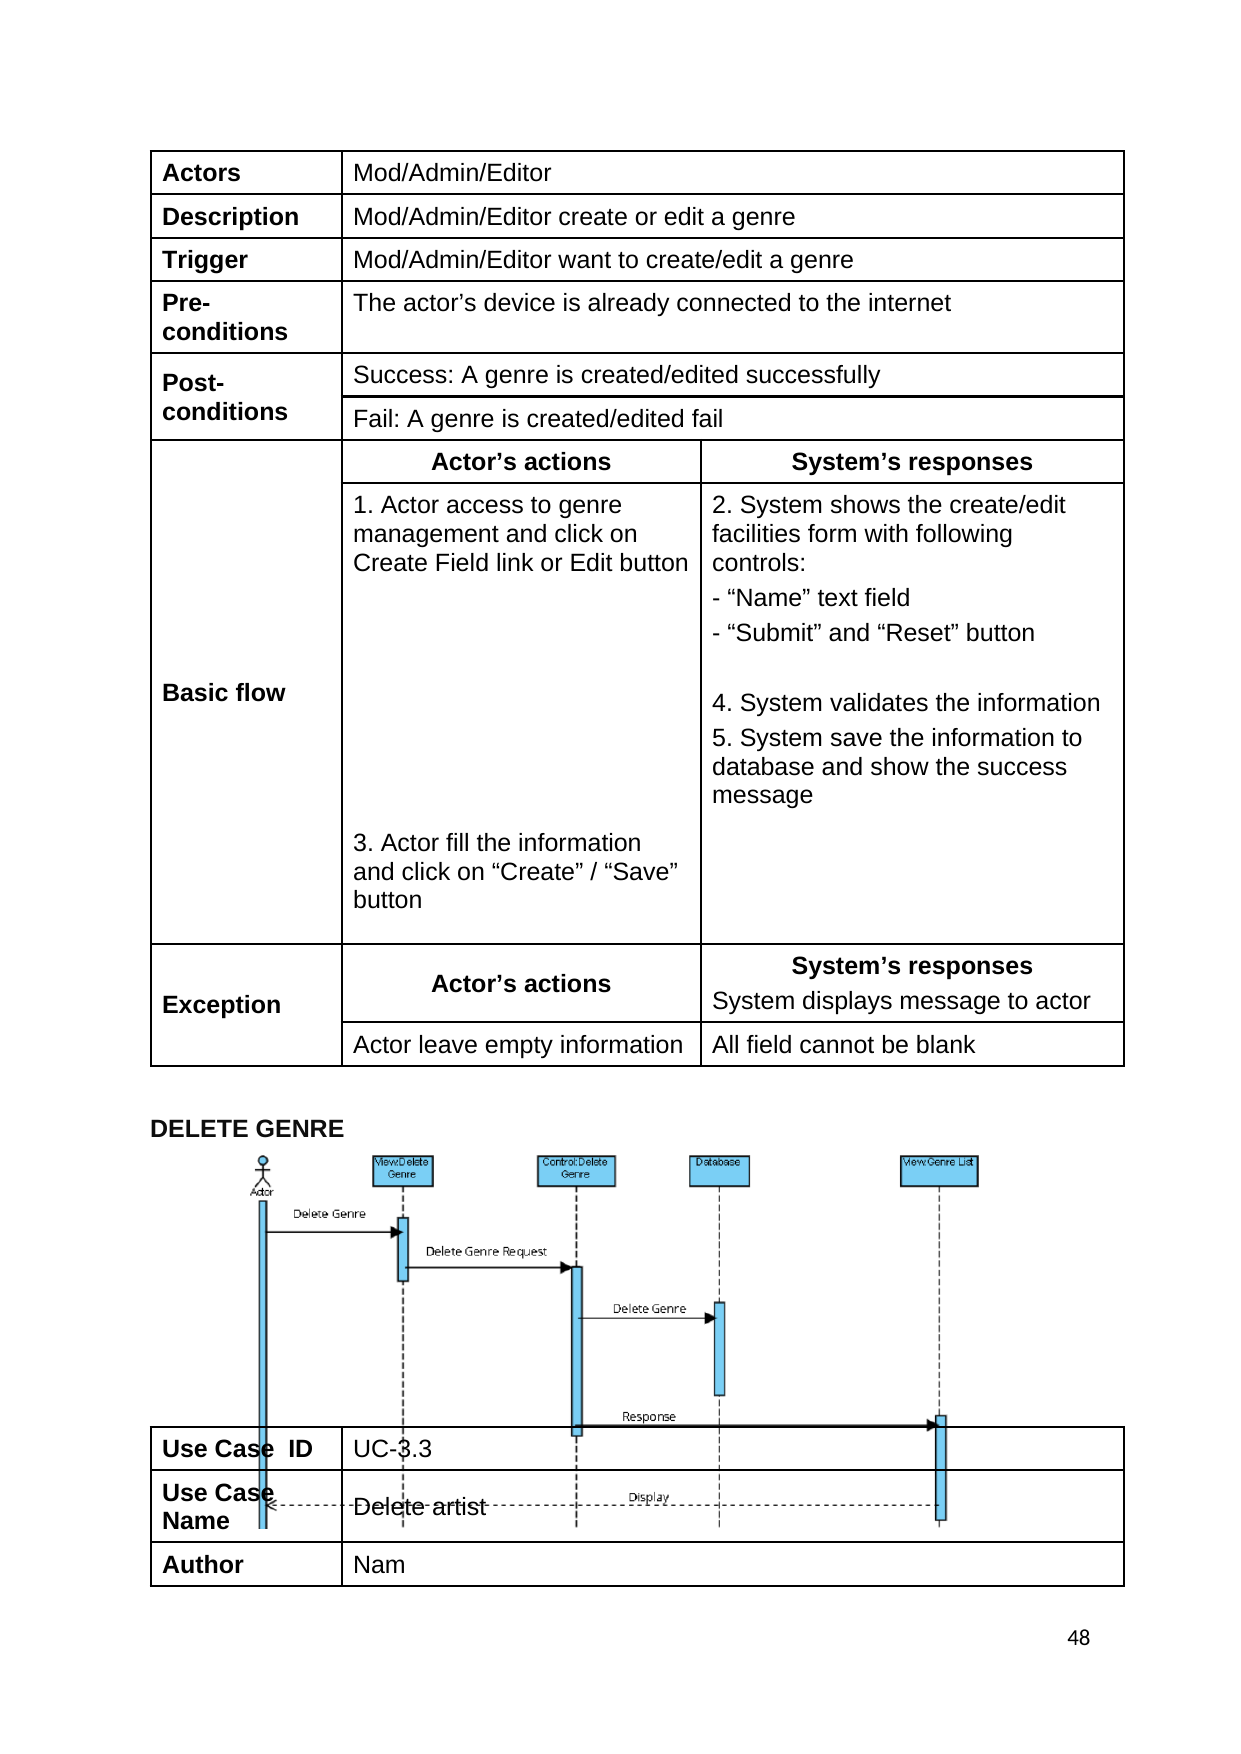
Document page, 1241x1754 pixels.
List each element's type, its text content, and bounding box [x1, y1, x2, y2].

picture [220, 1148, 999, 1426]
table_header Use Case ID [152, 1428, 341, 1469]
table_cell Actors [152, 152, 341, 193]
table_cell Pre-conditions [152, 282, 341, 352]
table_cell 2. System shows the create/edit facilities form with following controls: - “Name” text field - “Submit” and “Reset” button 4. System validates the information 5. System save the information to database and show the success message [702, 484, 1123, 943]
table_cell Success: A genre is created/edited successfully [343, 354, 1123, 395]
table_header UC-3.3 [343, 1428, 1123, 1469]
table_cell Fail: A genre is created/edited fail [343, 398, 1123, 439]
table_cell Trigger [152, 239, 341, 280]
table_cell System’s responses System displays message to actor [702, 945, 1123, 1021]
table_cell Mod/Admin/Editor want to create/edit a genre [343, 239, 1123, 280]
table_cell The actor’s device is already connected to the internet [343, 282, 1123, 352]
table_cell Description [152, 195, 341, 237]
table_cell Mod/Admin/Editor [343, 152, 1123, 193]
table_cell Exception [152, 945, 341, 1064]
table_cell Delete artist [343, 1471, 1123, 1541]
table_cell Post-conditions [152, 354, 341, 439]
table_cell Use Case Name [152, 1471, 341, 1541]
table_cell Actor’s actions [343, 945, 700, 1021]
table_cell Basic flow [152, 441, 341, 943]
table_cell Mod/Admin/Editor create or edit a genre [343, 195, 1123, 237]
table_cell Nam [343, 1543, 1123, 1584]
table_cell Actor leave empty information [343, 1023, 700, 1064]
table_cell Author [152, 1543, 341, 1584]
table_cell System’s responses [702, 441, 1123, 482]
table_cell All field cannot be blank [702, 1023, 1123, 1064]
subtitle DELETE GENRE [150, 1113, 1090, 1142]
table_cell Actor’s actions [343, 441, 700, 482]
table_cell 1. Actor access to genre management and click on Create Field link or Edit button 3. Actor fill the information and click on “Create” / “Save” button [343, 484, 700, 943]
